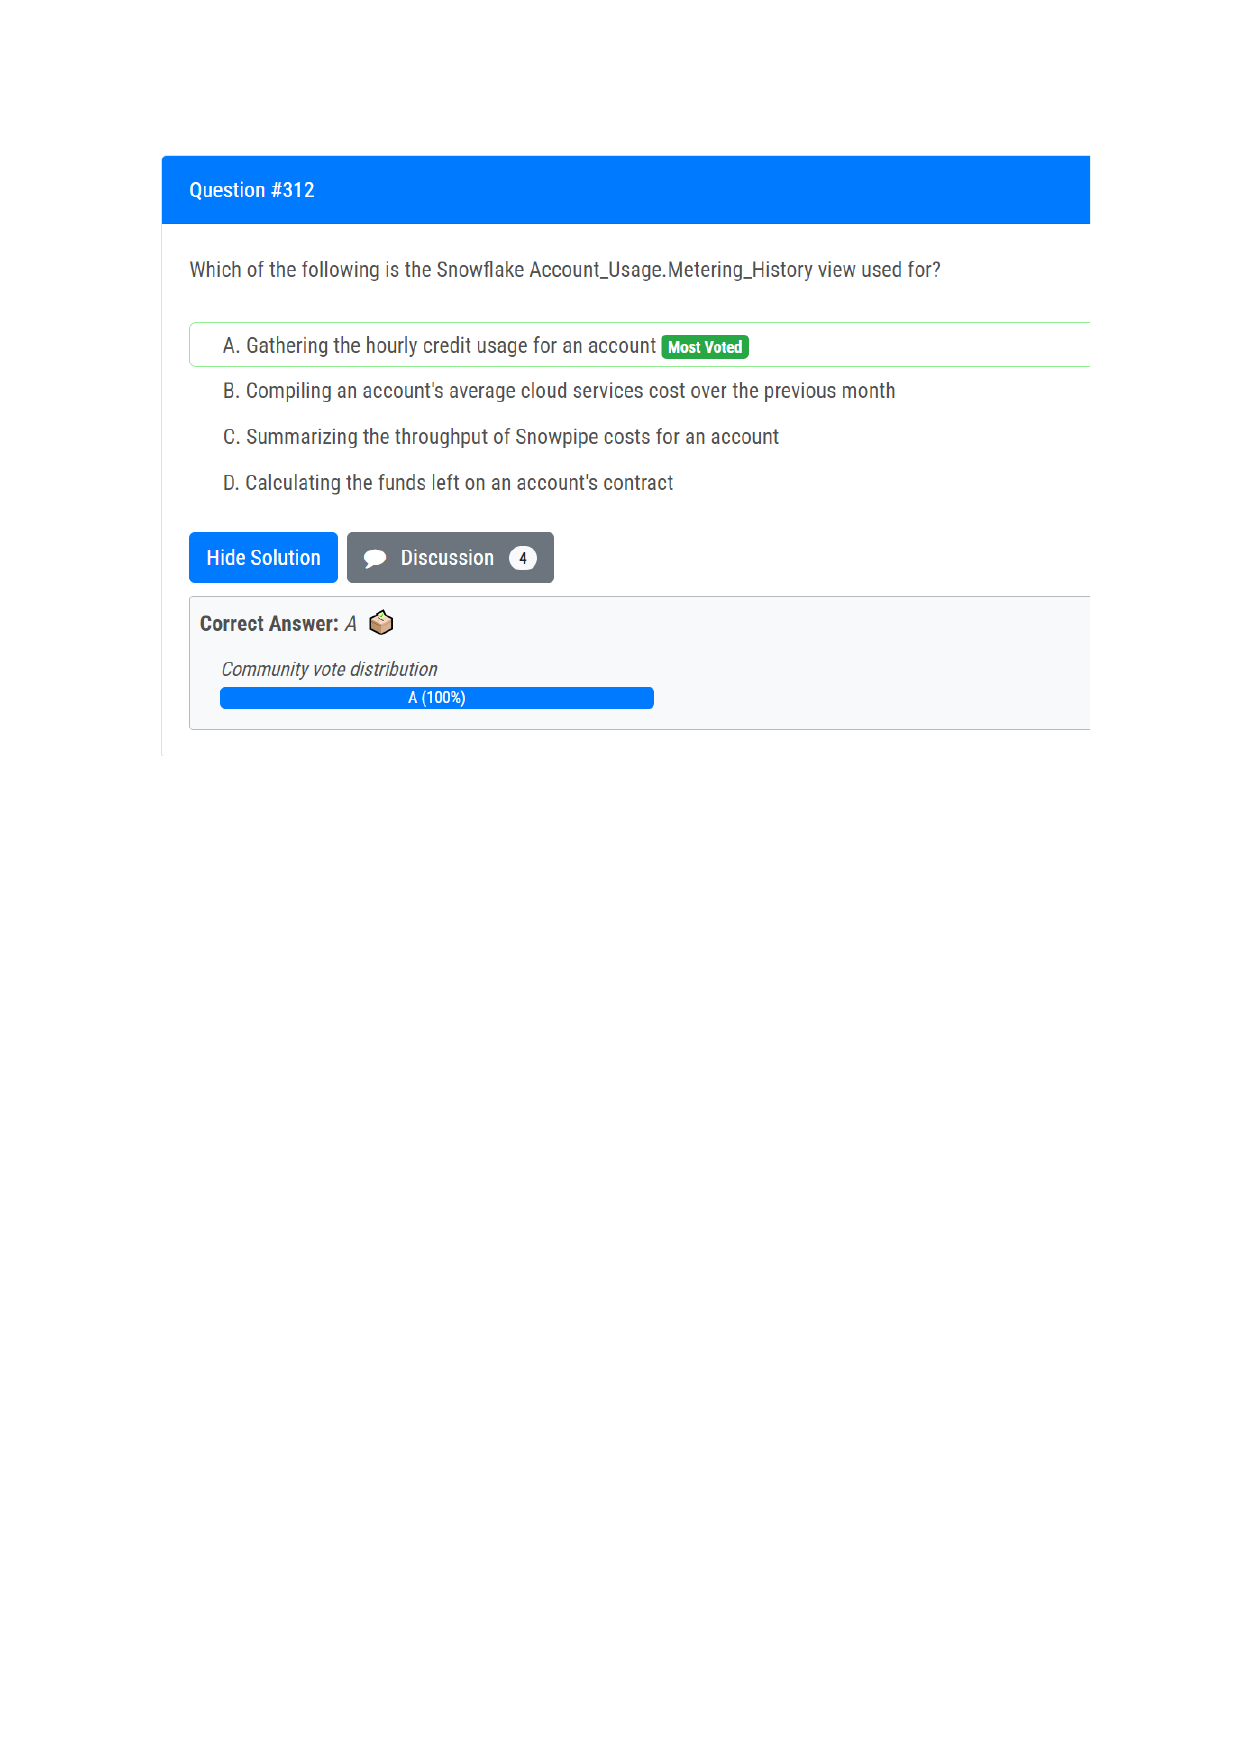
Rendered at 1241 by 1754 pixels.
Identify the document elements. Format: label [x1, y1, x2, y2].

picture [150, 150, 1091, 756]
